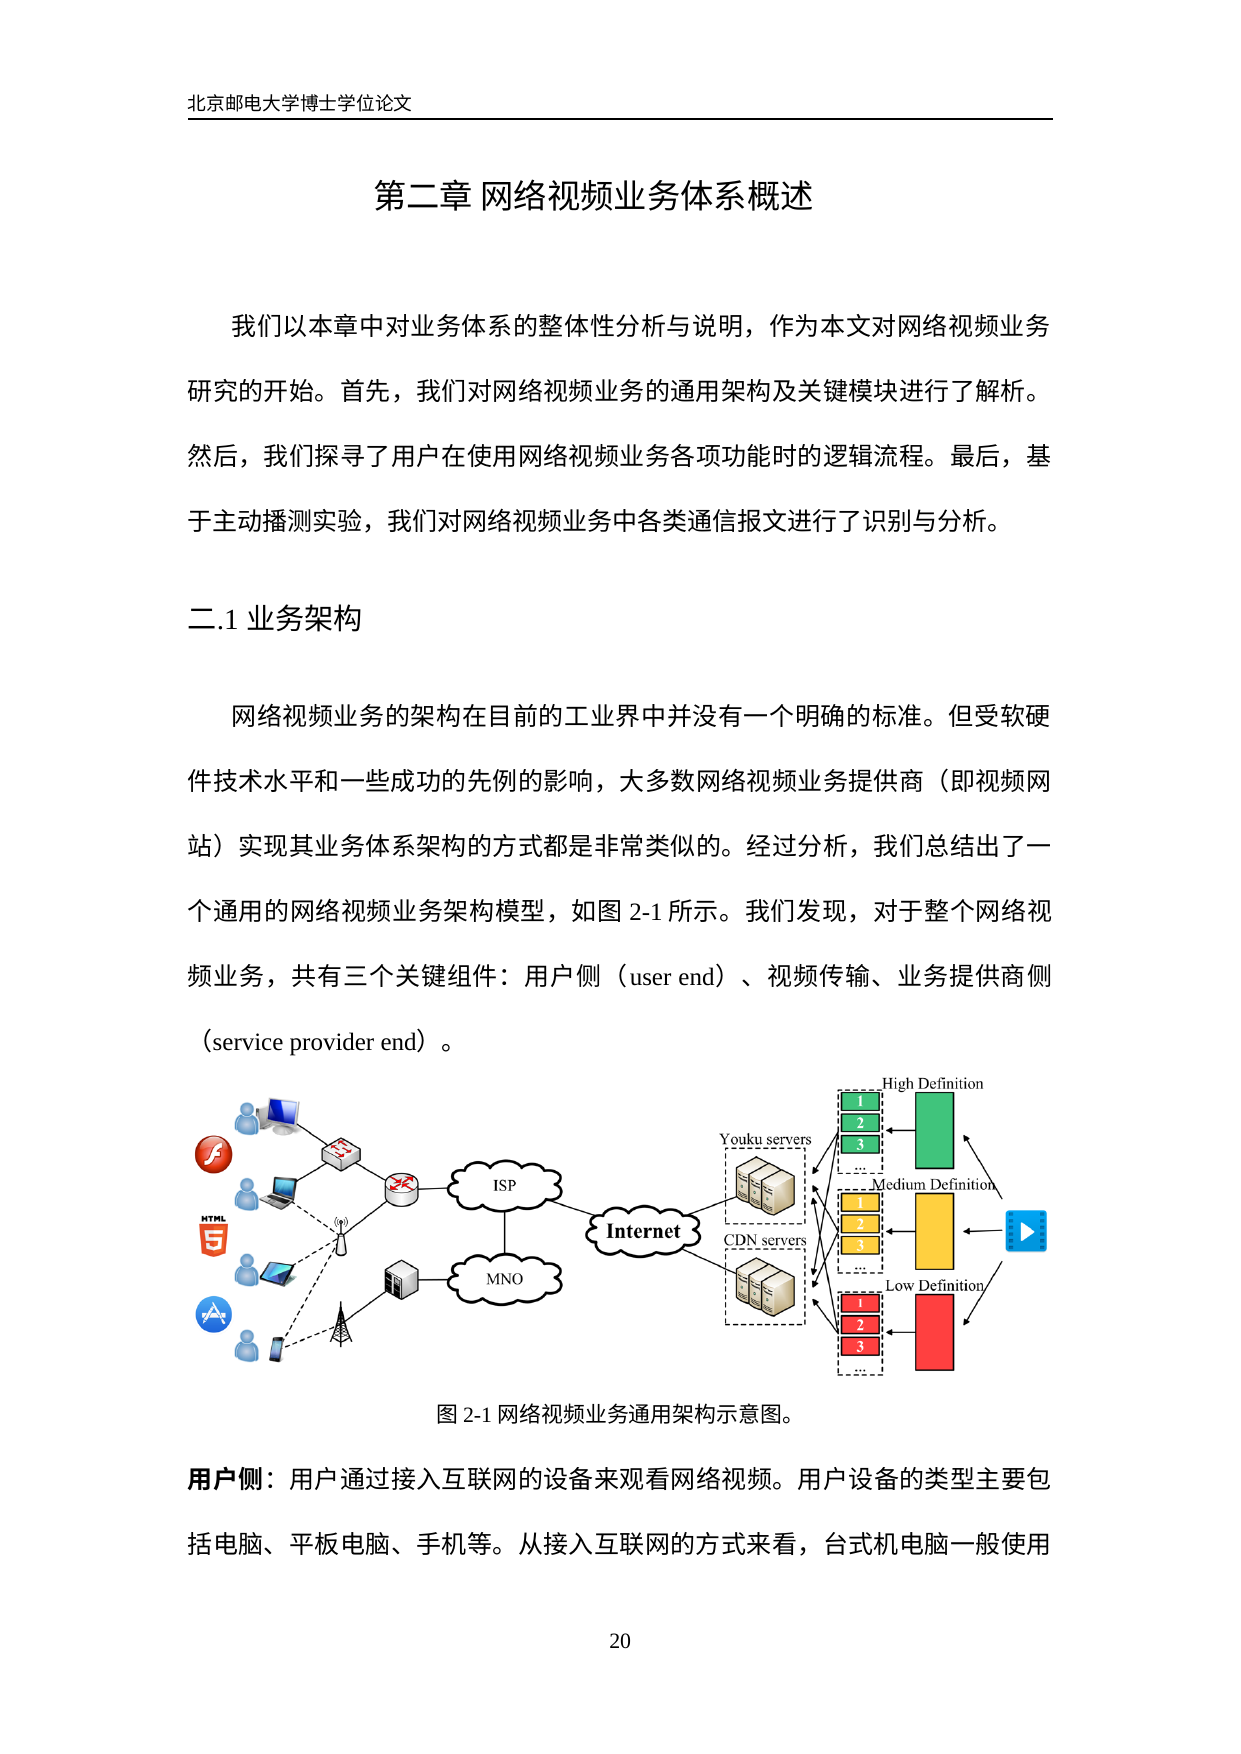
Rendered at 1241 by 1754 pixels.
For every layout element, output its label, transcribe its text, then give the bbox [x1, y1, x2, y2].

text 网络视频业务体系概述 [187, 162, 1053, 227]
text 业务架构 [187, 584, 1053, 649]
picture [192, 1072, 1049, 1376]
text 网络视频业务的架构在目前的工业界中并没有一个明确的标准。但受软硬件技术水平和一些成功的先例的影响，大多数网络视频业务提供商（即视频网站）实现其业务体系架构的方式都是非常类似的。经过分析，我们总结出了一个通用的网络视频业务架构模型，如图2-1所示。我们发现，对于整个网络视频业务，共有三个关键组件：用户侧（user end）、视频传输、业务提供商侧（service provider end）。 [187, 682, 1053, 1072]
text 图2-1 网络视频业务通用架构示意图。 [187, 1397, 1053, 1429]
text 我们以本章中对业务体系的整体性分析与说明，作为本文对网络视频业务研究的开始。首先，我们对网络视频业务的通用架构及关键模块进行了解析。然后，我们探寻了用户在使用网络视频业务各项功能时的逻辑流程。最后，基于主动播测实验，我们对网络视频业务中各类通信报文进行了识别与分析。 [187, 292, 1053, 552]
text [187, 1445, 1053, 1575]
